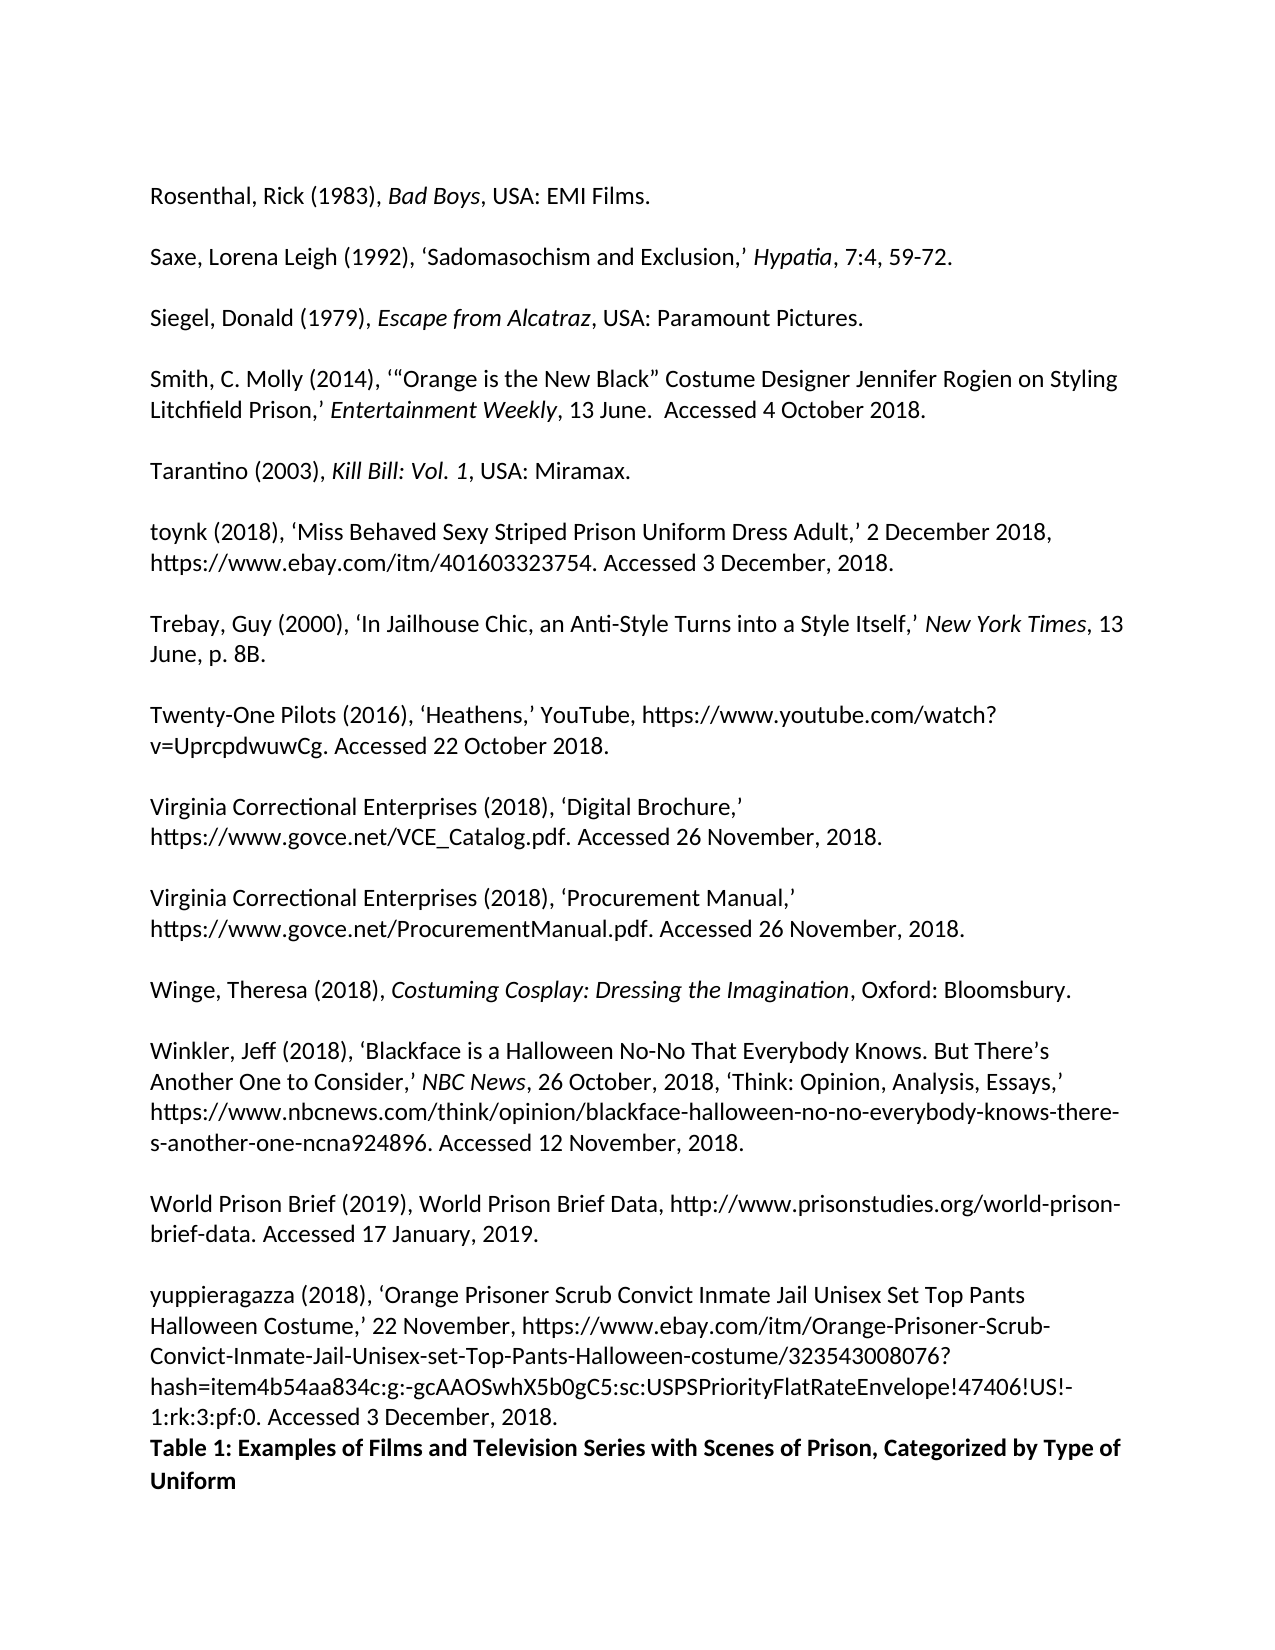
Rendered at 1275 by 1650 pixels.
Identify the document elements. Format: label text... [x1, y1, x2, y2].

text Twenty-One Pilots (2016), ‘Heathens,’ YouTube, https://www.youtube.com/watch?v=UprcpdwuwCg. Accessed 22 October 2018. [150, 699, 1125, 760]
text Tarantino (2003), Kill Bill: Vol. 1, USA: Miramax. [150, 455, 1125, 486]
text Virginia Correctional Enterprises (2018), ‘Digital Brochure,’ https://www.govce.net/VCE_Catalog.pdf. Accessed 26 November, 2018. [150, 791, 1125, 852]
text Winkler, Jeff (2018), ‘Blackface is a Halloween No-No That Everybody Knows. But There’s Another One to Consider,’ NBC News, 26 October, 2018, ‘Think: Opinion, Analysis, Essays,’ https://www.nbcnews.com/think/opinion/blackface-halloween-no-no-everybody-knows-there-s-another-one-ncna924896. Accessed 12 November, 2018. [150, 1035, 1125, 1157]
text Virginia Correctional Enterprises (2018), ‘Procurement Manual,’ https://www.govce.net/ProcurementManual.pdf. Accessed 26 November, 2018. [150, 882, 1125, 943]
text Winge, Theresa (2018), Costuming Cosplay: Dressing the Imagination, Oxford: Bloomsbury. [150, 974, 1125, 1004]
text yuppieragazza (2018), ‘Orange Prisoner Scrub Convict Inmate Jail Unisex Set Top Pants Halloween Costume,’ 22 November, https://www.ebay.com/itm/Orange-Prisoner-Scrub-Convict-Inmate-Jail-Unisex-set-Top-Pants-Halloween-costume/323543008076?hash=item4b54aa834c:g:-gcAAOSwhX5b0gC5:sc:USPSPriorityFlatRateEnvelope!47406!US!-1:rk:3:pf:0. Accessed 3 December, 2018. [150, 1279, 1125, 1432]
text Siegel, Donald (1979), Escape from Alcatraz, USA: Paramount Pictures. [150, 303, 1125, 333]
text toynk (2018), ‘Miss Behaved Sexy Striped Prison Uniform Dress Adult,’ 2 December 2018, https://www.ebay.com/itm/401603323754. Accessed 3 December, 2018. [150, 516, 1125, 577]
text Trebay, Guy (2000), ‘In Jailhouse Chic, an Anti-Style Turns into a Style Itself,’ New York Times, 13 June, p. 8B. [150, 608, 1125, 669]
text Smith, C. Molly (2014), ‘“Orange is the New Black” Costume Designer Jennifer Rogien on Styling Litchfield Prison,’ Entertainment Weekly, 13 June. Accessed 4 October 2018. [150, 364, 1125, 425]
text World Prison Brief (2019), World Prison Brief Data, http://www.prisonstudies.org/world-prison-brief-data. Accessed 17 January, 2019. [150, 1188, 1125, 1249]
text Saxe, Lorena Leigh (1992), ‘Sadomasochism and Exclusion,’ Hypatia, 7:4, 59-72. [150, 242, 1125, 272]
text Rosenthal, Rick (1983), Bad Boys, USA: EMI Films. [150, 181, 1125, 211]
text Table 1: Examples of Films and Television Series with Scenes of Prison, Categorized by Type of Uniform [150, 1432, 1125, 1495]
